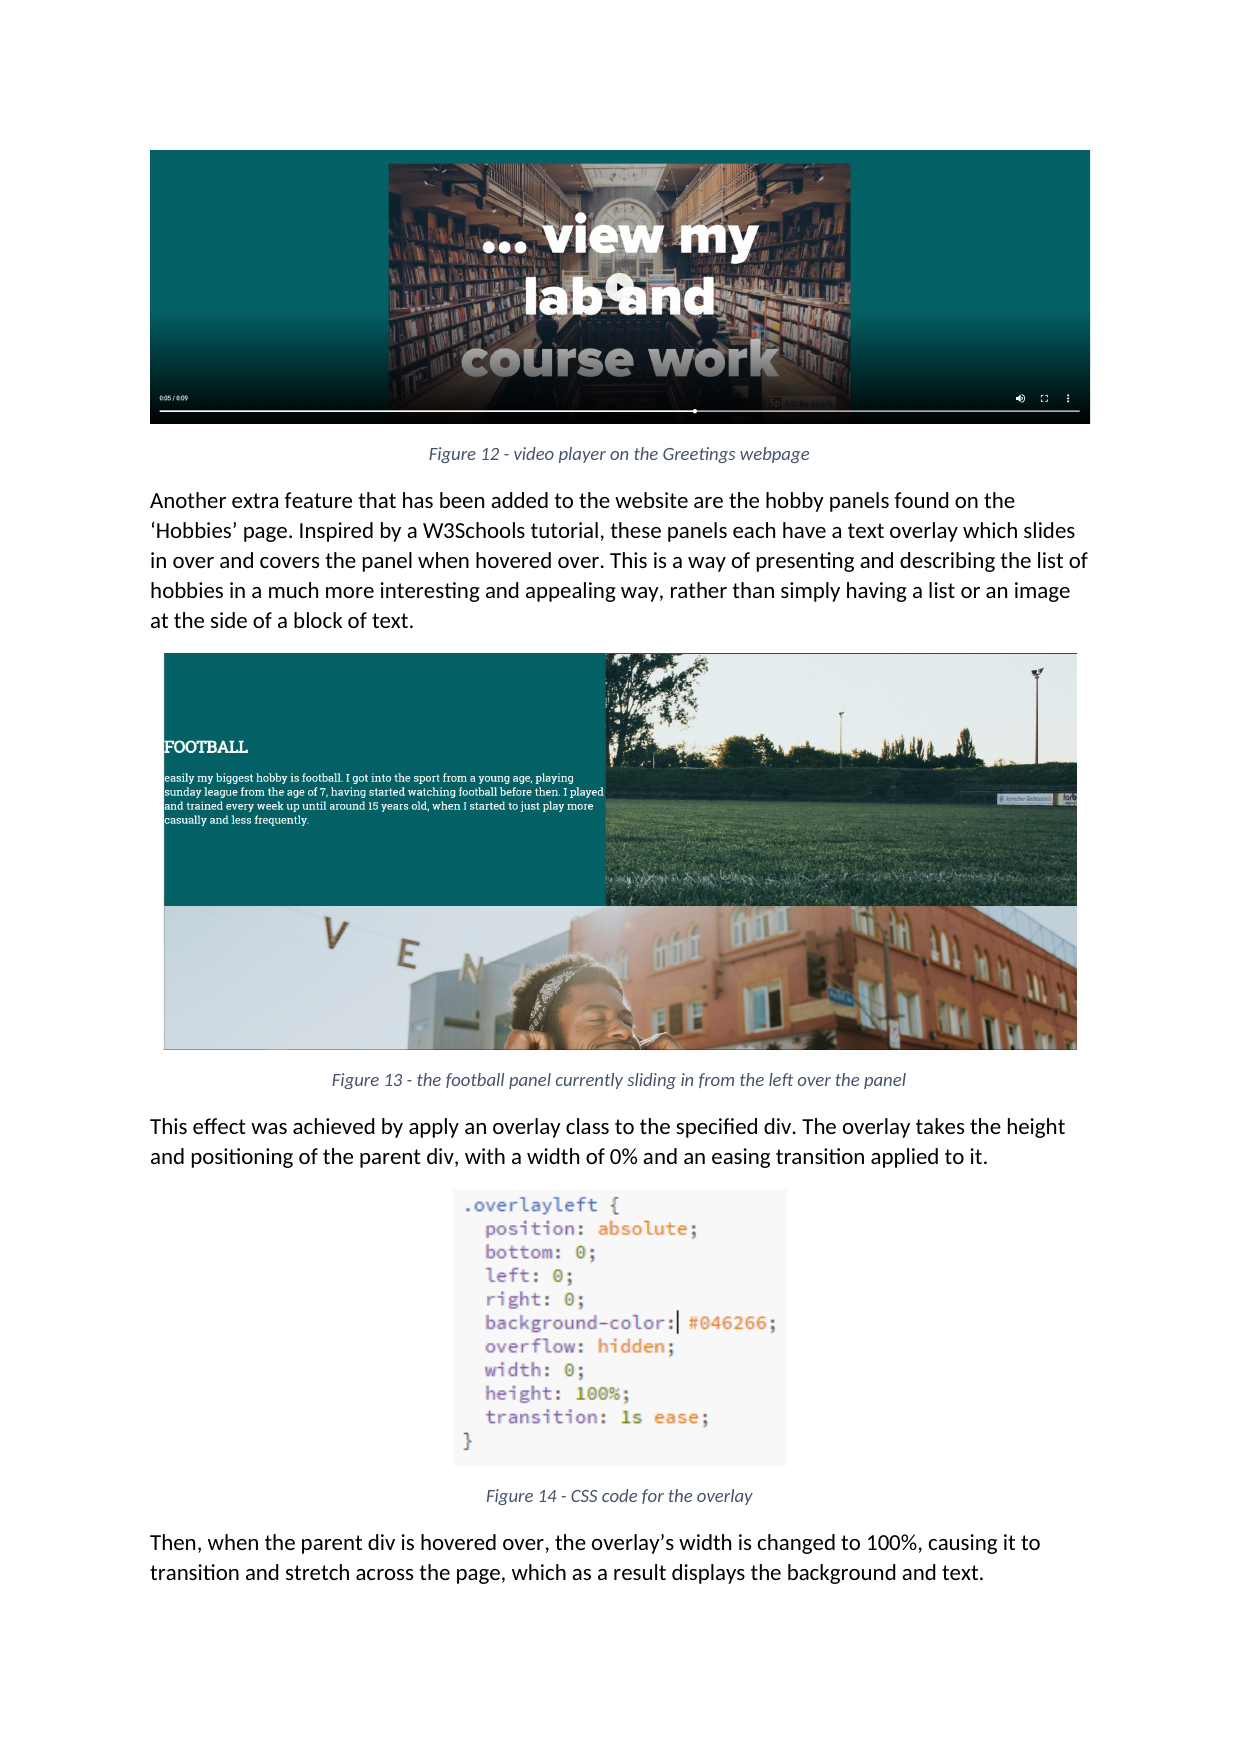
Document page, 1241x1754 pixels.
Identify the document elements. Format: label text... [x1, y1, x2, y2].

picture [150, 150, 1091, 424]
picture [453, 1189, 787, 1466]
text This effect was achieved by apply an overlay class to the specified div. The overlay takes the height and positioning of the parent div, with a width of 0% and an easing transition applied to it. [150, 1112, 1090, 1170]
picture [163, 653, 1077, 1050]
text Another extra feature that has been added to the website are the hobby panels found on the ‘Hobbies’ page. Inspired by a W3Schools tutorial, these panels each have a text overlay which slides in over and covers the panel when hovered over. This is a way of presenting and describing the list of hobbies in a much more interesting and appealing way, rather than simply having a list or an image at the side of a block of text. [150, 486, 1090, 634]
text Then, when the parent div is hovered over, the overlay’s width is changed to 100%, causing it to transition and stretch across the page, which as a result displays the background and text. [150, 1528, 1090, 1586]
